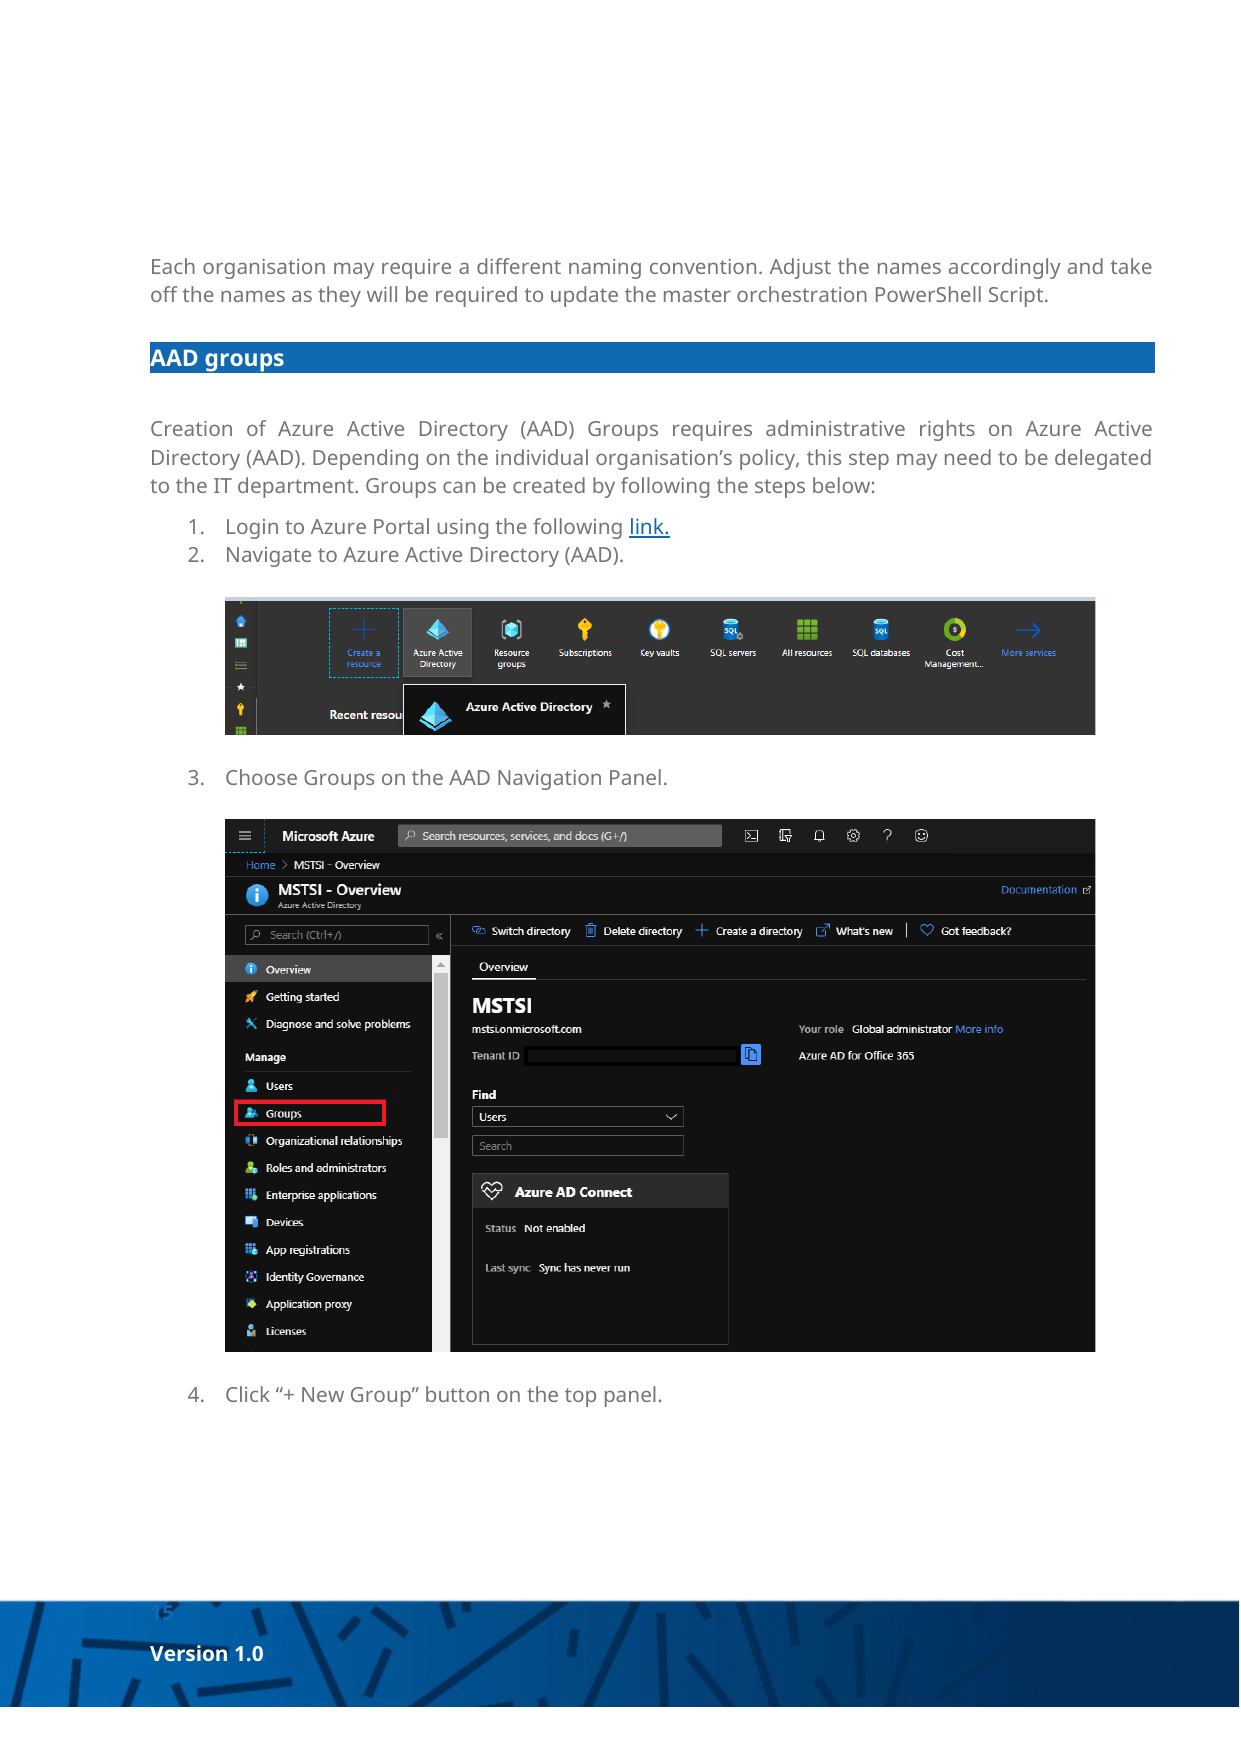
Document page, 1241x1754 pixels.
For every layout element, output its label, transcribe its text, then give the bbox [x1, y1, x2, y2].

list Login to Azure Portal using the following link. [187, 512, 1155, 540]
list Click “+ New Group” button on the top panel. [187, 1380, 1155, 1408]
text Creation of Azure Active Directory (AAD) Groups requires administrative rights on Azure Active Directory (AAD). Depending on the individual organisation’s policy, this step may need to be delegated to the IT department. Groups can be created by following the steps below: [150, 414, 1155, 499]
list Navigate to Azure Active Directory (AAD). [187, 540, 1155, 569]
list Choose Groups on the AAD Navigation Panel. [187, 763, 1155, 791]
picture [0, 1598, 1240, 1707]
picture [225, 597, 1096, 735]
subtitle AAD groups [150, 342, 1155, 373]
picture [225, 819, 1096, 1352]
text Each organisation may require a different naming convention. Adjust the names accordingly and take off the names as they will be required to update the master orchestration PowerShell Script. [150, 252, 1155, 309]
